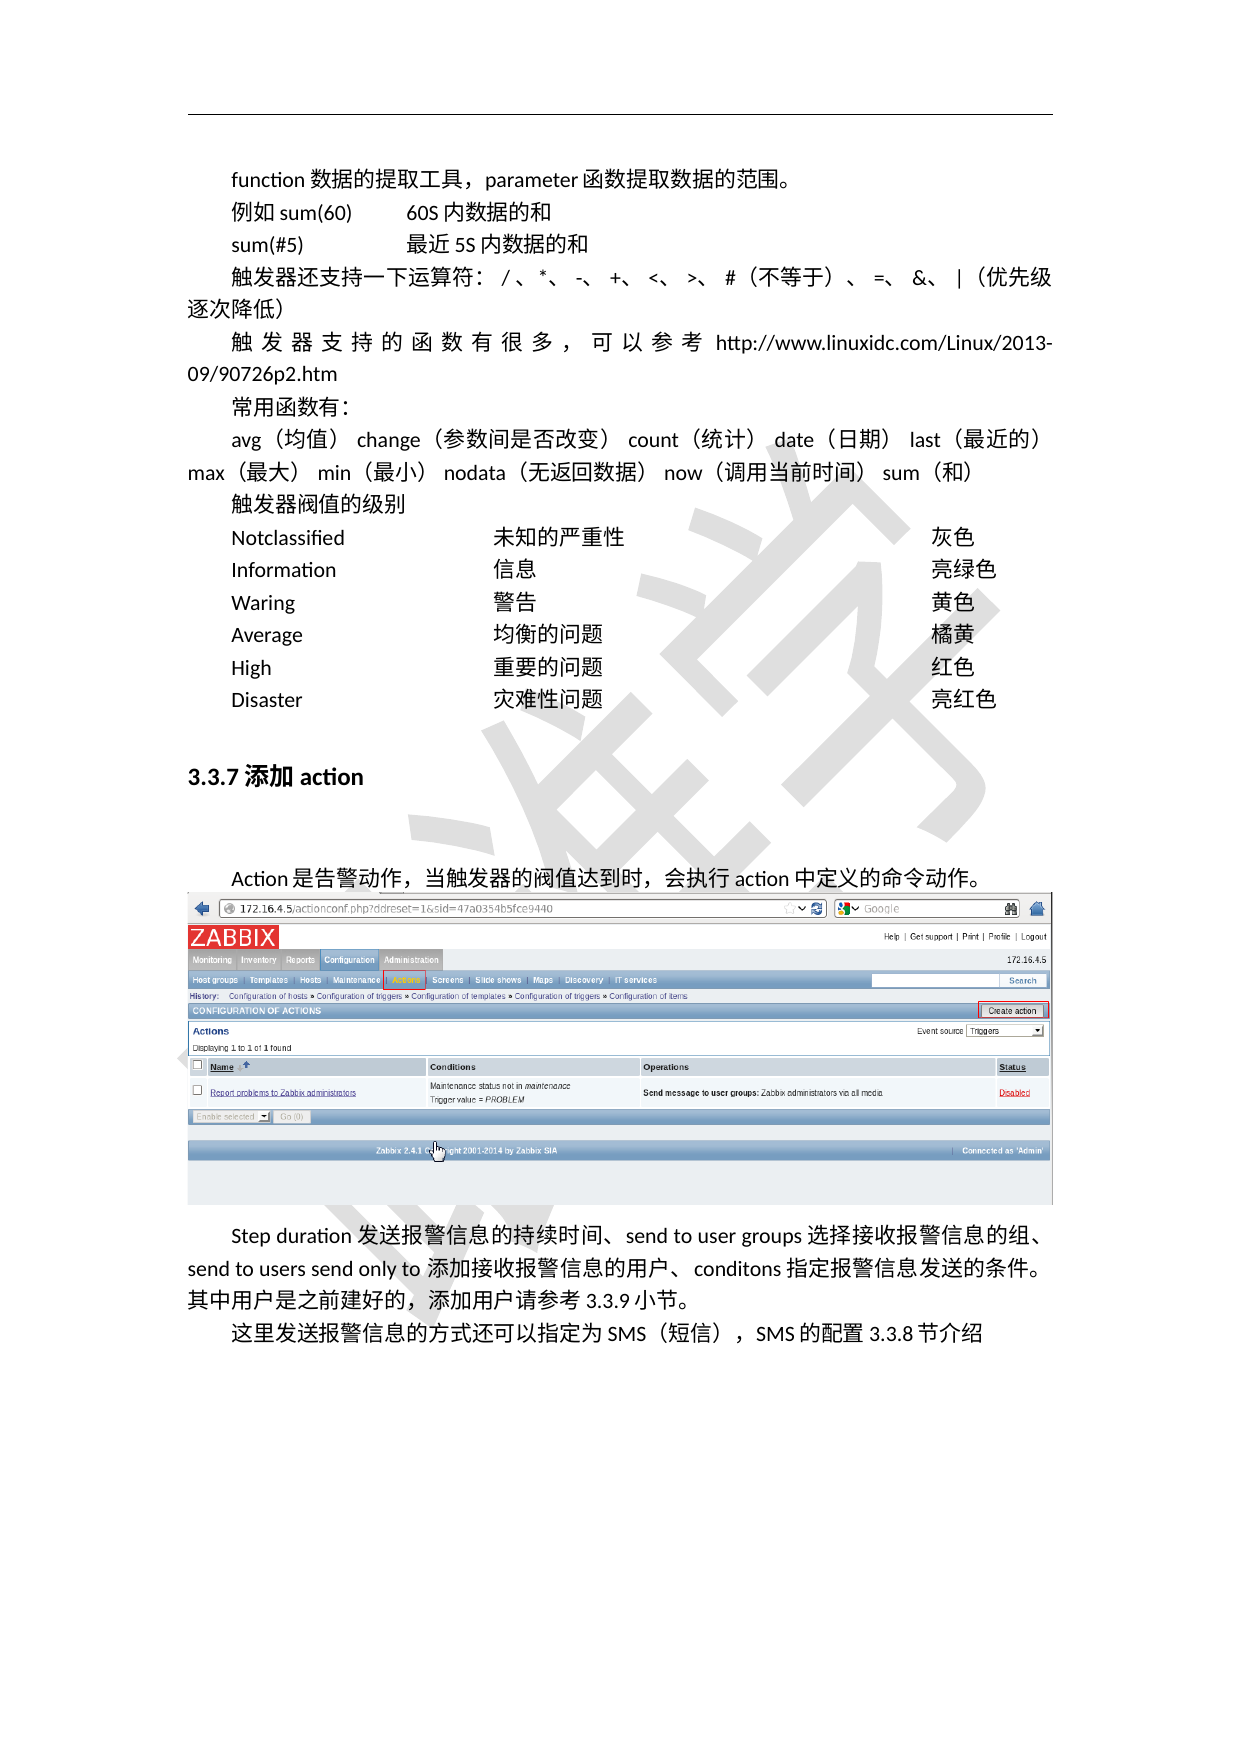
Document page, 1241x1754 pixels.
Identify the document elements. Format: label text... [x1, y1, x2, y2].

text 例如sum(60) 60S内数据的和 [187, 194, 1053, 227]
subtitle 3.3.7 添加action [187, 742, 1053, 807]
text Action是告警动作，当触发器的阀值达到时，会执行action中定义的命令动作。 [187, 860, 1053, 892]
list Information 信息 亮绿色 [231, 552, 1053, 584]
list High 重要的问题 红色 [231, 649, 1053, 682]
text sum(#5) 最近5S内数据的和 [187, 227, 1053, 259]
text function数据的提取工具，parameter函数提取数据的范围。 [187, 162, 1053, 194]
list Notclassified 未知的严重性 灰色 [231, 519, 1053, 552]
list Disaster 灾难性问题 亮红色 [231, 682, 1053, 714]
text Step duration发送报警信息的持续时间、send to user groups选择接收报警信息的组、 send to users send only to 添加接收报警信息的用户、conditons指定报警信息发送的条件。其中用户是之前建好的，添加用户请参考3.3.9小节。 [187, 1218, 1053, 1315]
text 触发器阀值的级别 [187, 487, 1053, 519]
text 触发器支持的函数有很多，可以参考http://www.linuxidc.com/Linux/2013-09/90726p2.htm [187, 324, 1053, 389]
picture [187, 892, 1053, 1205]
text 触发器还支持一下运算符： / 、*、 -、 +、 <、 >、 #（不等于）、 =、 &、 |（优先级逐次降低） [187, 259, 1053, 324]
text 这里发送报警信息的方式还可以指定为SMS（短信），SMS的配置3.3.8节介绍 [187, 1315, 1053, 1348]
text 常用函数有： [187, 389, 1053, 422]
list Average 均衡的问题 橘黄 [231, 617, 1053, 649]
list Waring 警告 黄色 [231, 584, 1053, 617]
text avg（均值） change（参数间是否改变） count（统计） date（日期） last（最近的） max（最大） min（最小） nodata（无返回数据） now（调用当前时间） sum（和） [187, 422, 1053, 487]
